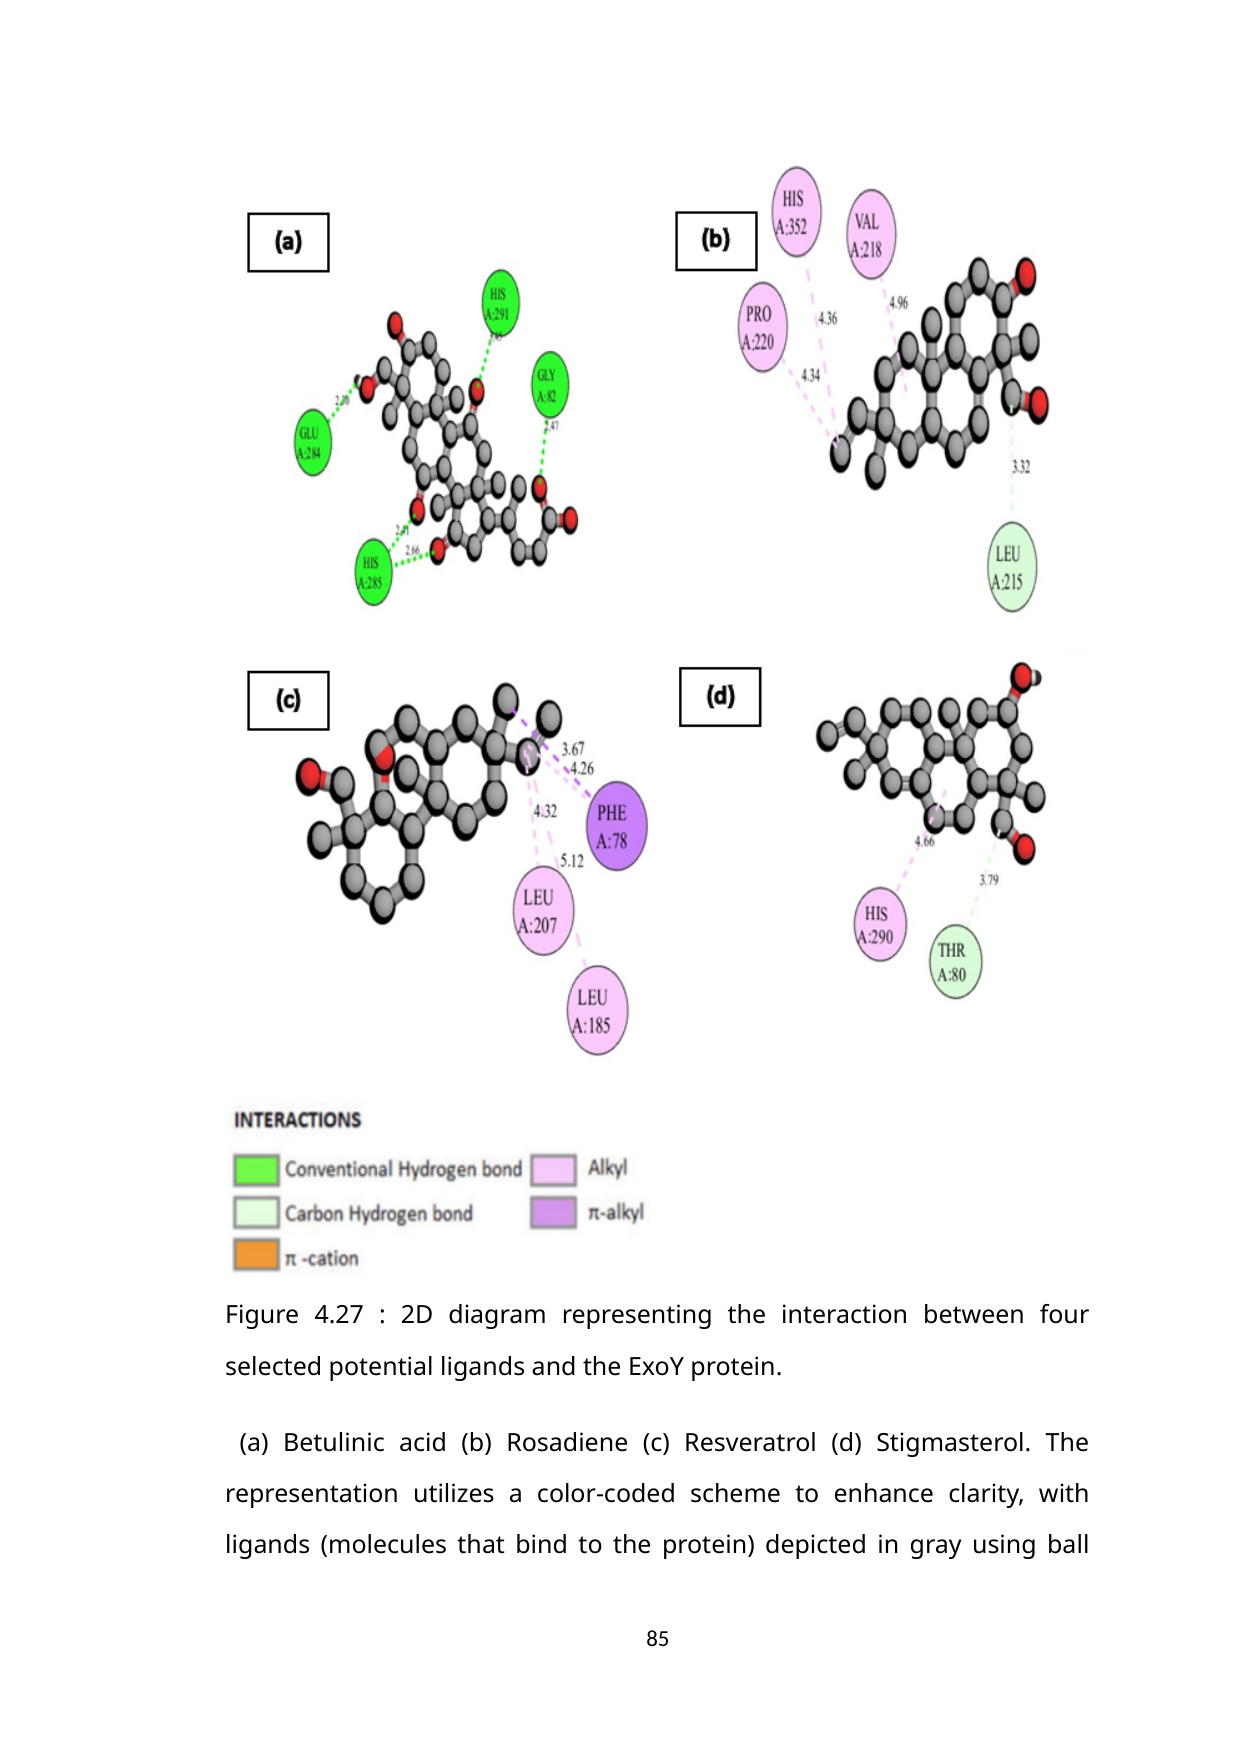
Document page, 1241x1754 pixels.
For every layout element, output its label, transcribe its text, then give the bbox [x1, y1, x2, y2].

text Figure 4.21 : 2D diagram representing the interaction between four selected potential ligands and the ExoY protein. [225, 1297, 1090, 1382]
picture [225, 150, 1091, 1279]
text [225, 1424, 1090, 1560]
